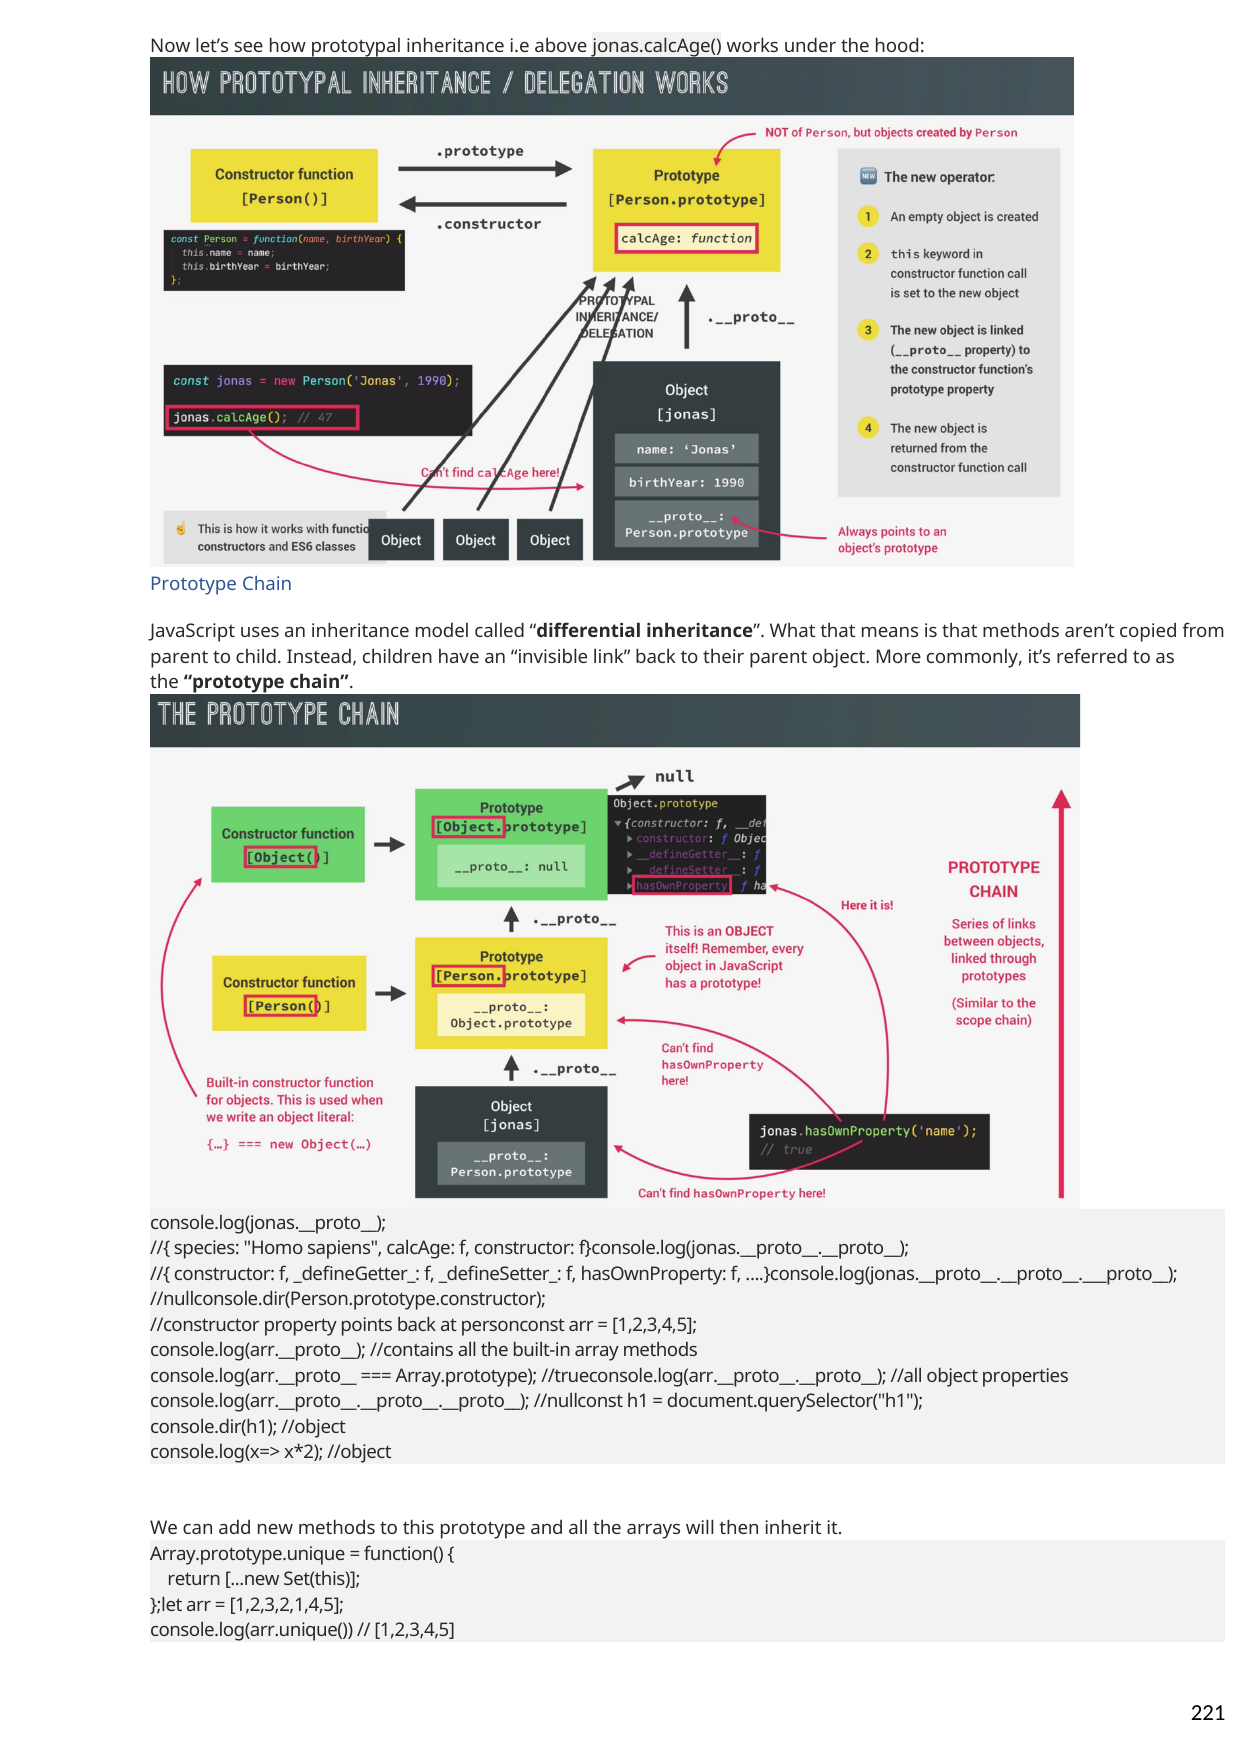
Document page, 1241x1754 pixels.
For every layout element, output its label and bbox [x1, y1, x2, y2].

picture [150, 57, 1074, 567]
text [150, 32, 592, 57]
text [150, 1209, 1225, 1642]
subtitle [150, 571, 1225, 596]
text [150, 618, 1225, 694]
picture [150, 694, 1080, 1209]
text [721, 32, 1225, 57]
